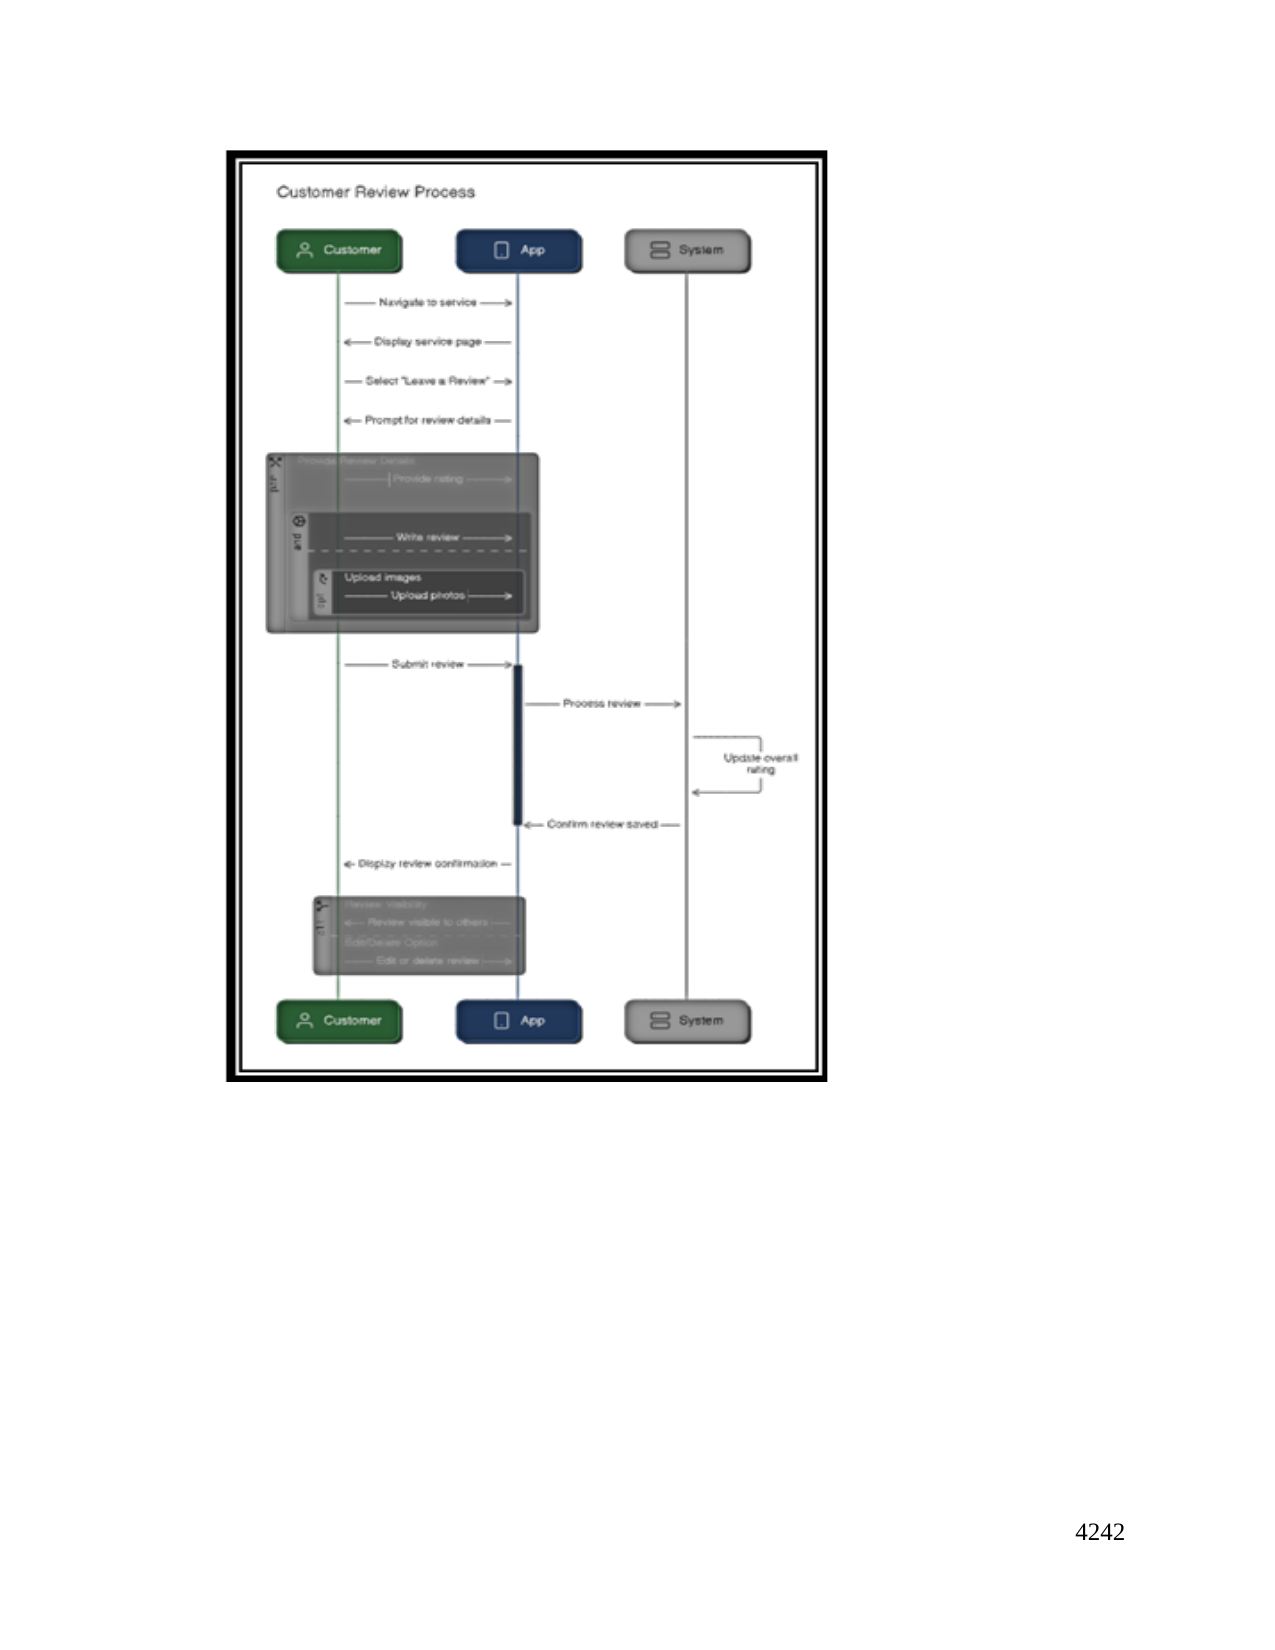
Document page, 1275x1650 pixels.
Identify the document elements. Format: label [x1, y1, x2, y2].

picture [225, 150, 828, 1082]
